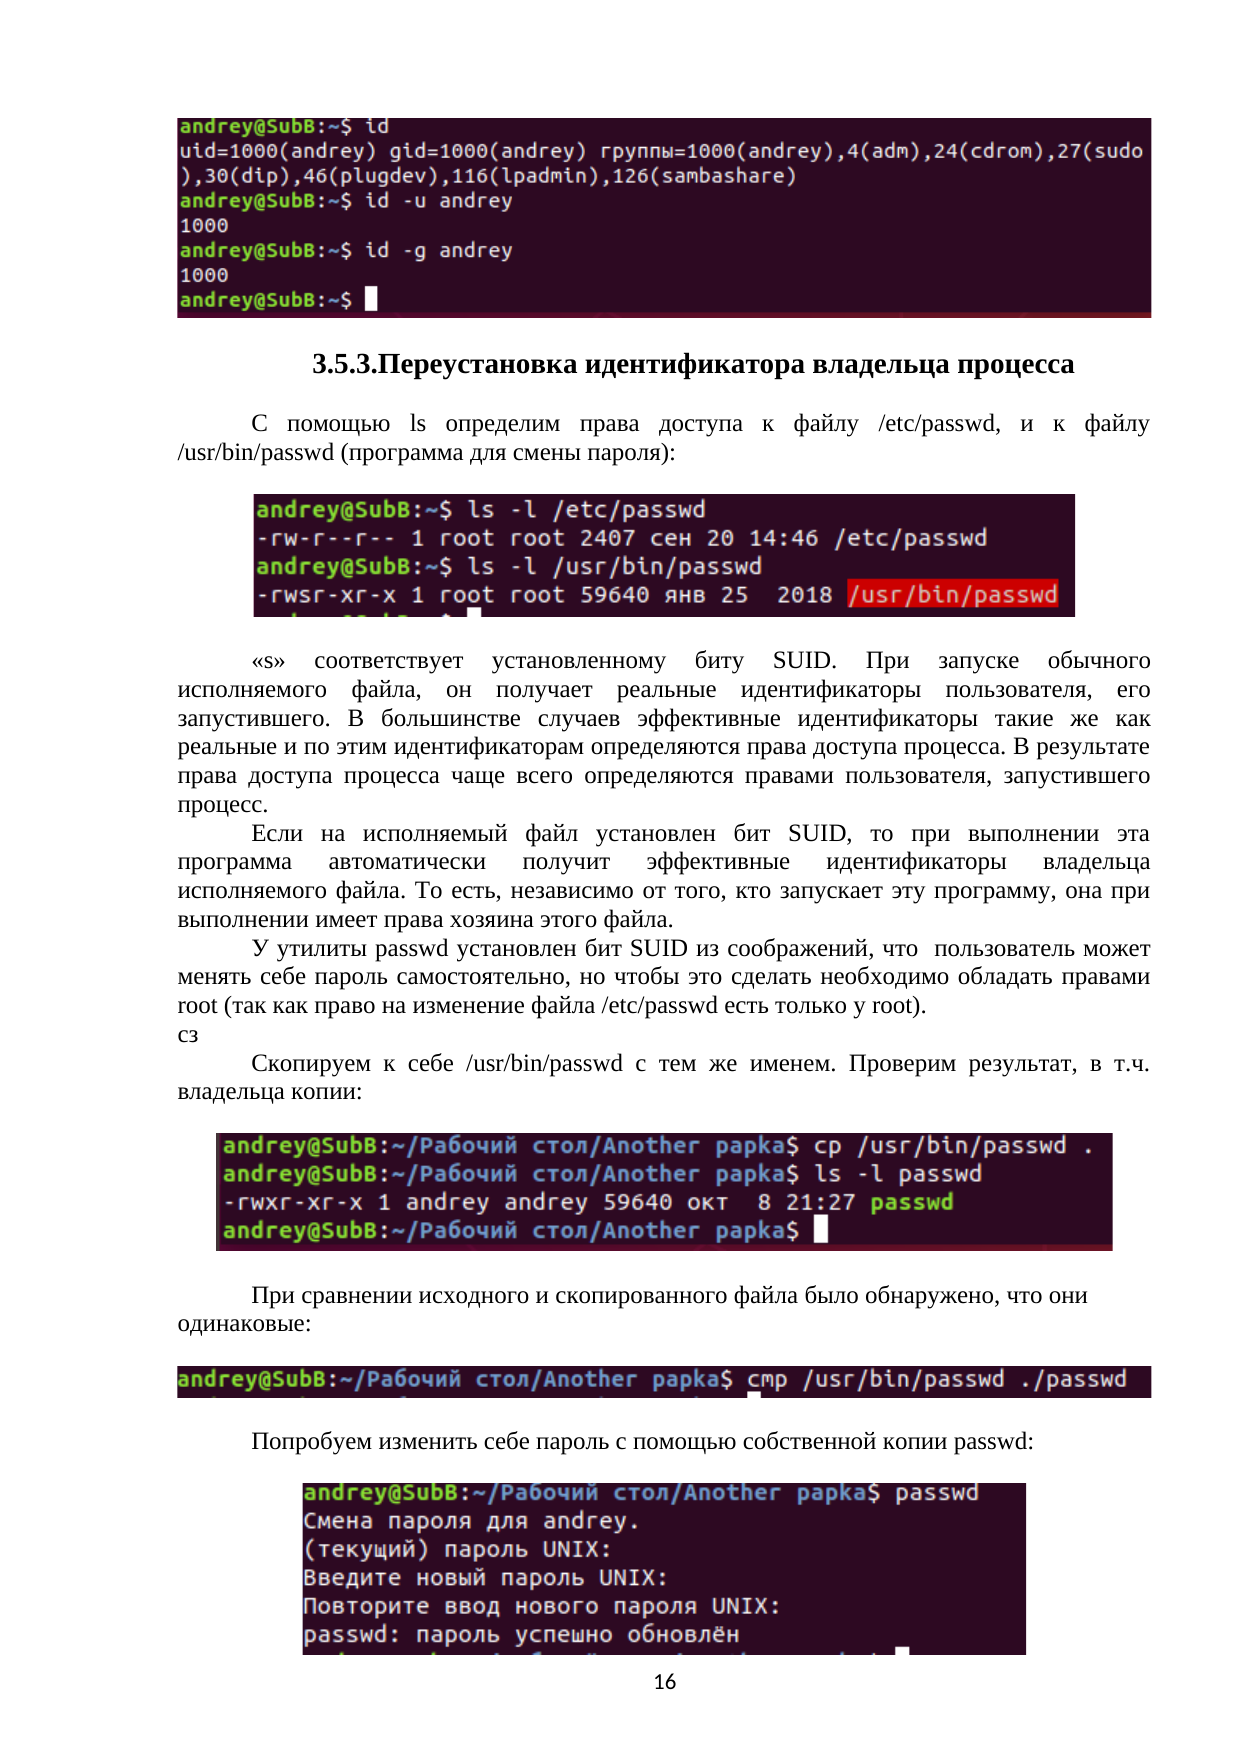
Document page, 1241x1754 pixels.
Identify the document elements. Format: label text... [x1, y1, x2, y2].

text сз [177, 1019, 1152, 1048]
text «s» соответствует установленному биту SUID. При запуске обычного исполняемого файла, он получает реальные идентификаторы пользователя, его запустившего. В большинстве случаев эффективные идентификаторы такие же как реальные и по этим идентификаторам определяются права доступа процесса. В результате права доступа процесса чаще всего определяются правами пользователя, запустившего процесс. [177, 645, 1152, 818]
picture [253, 494, 1076, 617]
picture [302, 1483, 1027, 1655]
text Скопируем к себе /usr/bin/passwd с тем же именем. Проверим результат, в т.ч. владельца копии: [177, 1048, 1152, 1105]
text У утилиты passwd установлен бит SUID из соображений, что пользователь может менять себе пароль самостоятельно, но чтобы это сделать необходимо обладать правами root (так как право на изменение файла /etc/passwd есть только у root). [177, 933, 1152, 1019]
text С помощью ls определим права доступа к файлу /etc/passwd, и к файлу /usr/bin/passwd (программа для смены пароля): [177, 408, 1152, 466]
picture [177, 118, 1152, 318]
picture [177, 1366, 1152, 1398]
text Если на исполняемый файл установлен бит SUID, то при выполнении эта программа автоматически получит эффективные идентификаторы владельца исполняемого файла. То есть, независимо от того, кто запускает эту программу, она при выполнении имеет права хозяина этого файла. [177, 818, 1152, 933]
text 3.5.3.Переустановка идентификатора владельца процесса [177, 346, 1152, 379]
text Попробуем изменить себе пароль с помощью собственной копии passwd: [177, 1426, 1152, 1455]
picture [216, 1133, 1113, 1251]
text При сравнении исходного и скопированного файла было обнаружено, что они одинаковые: [177, 1280, 1152, 1337]
